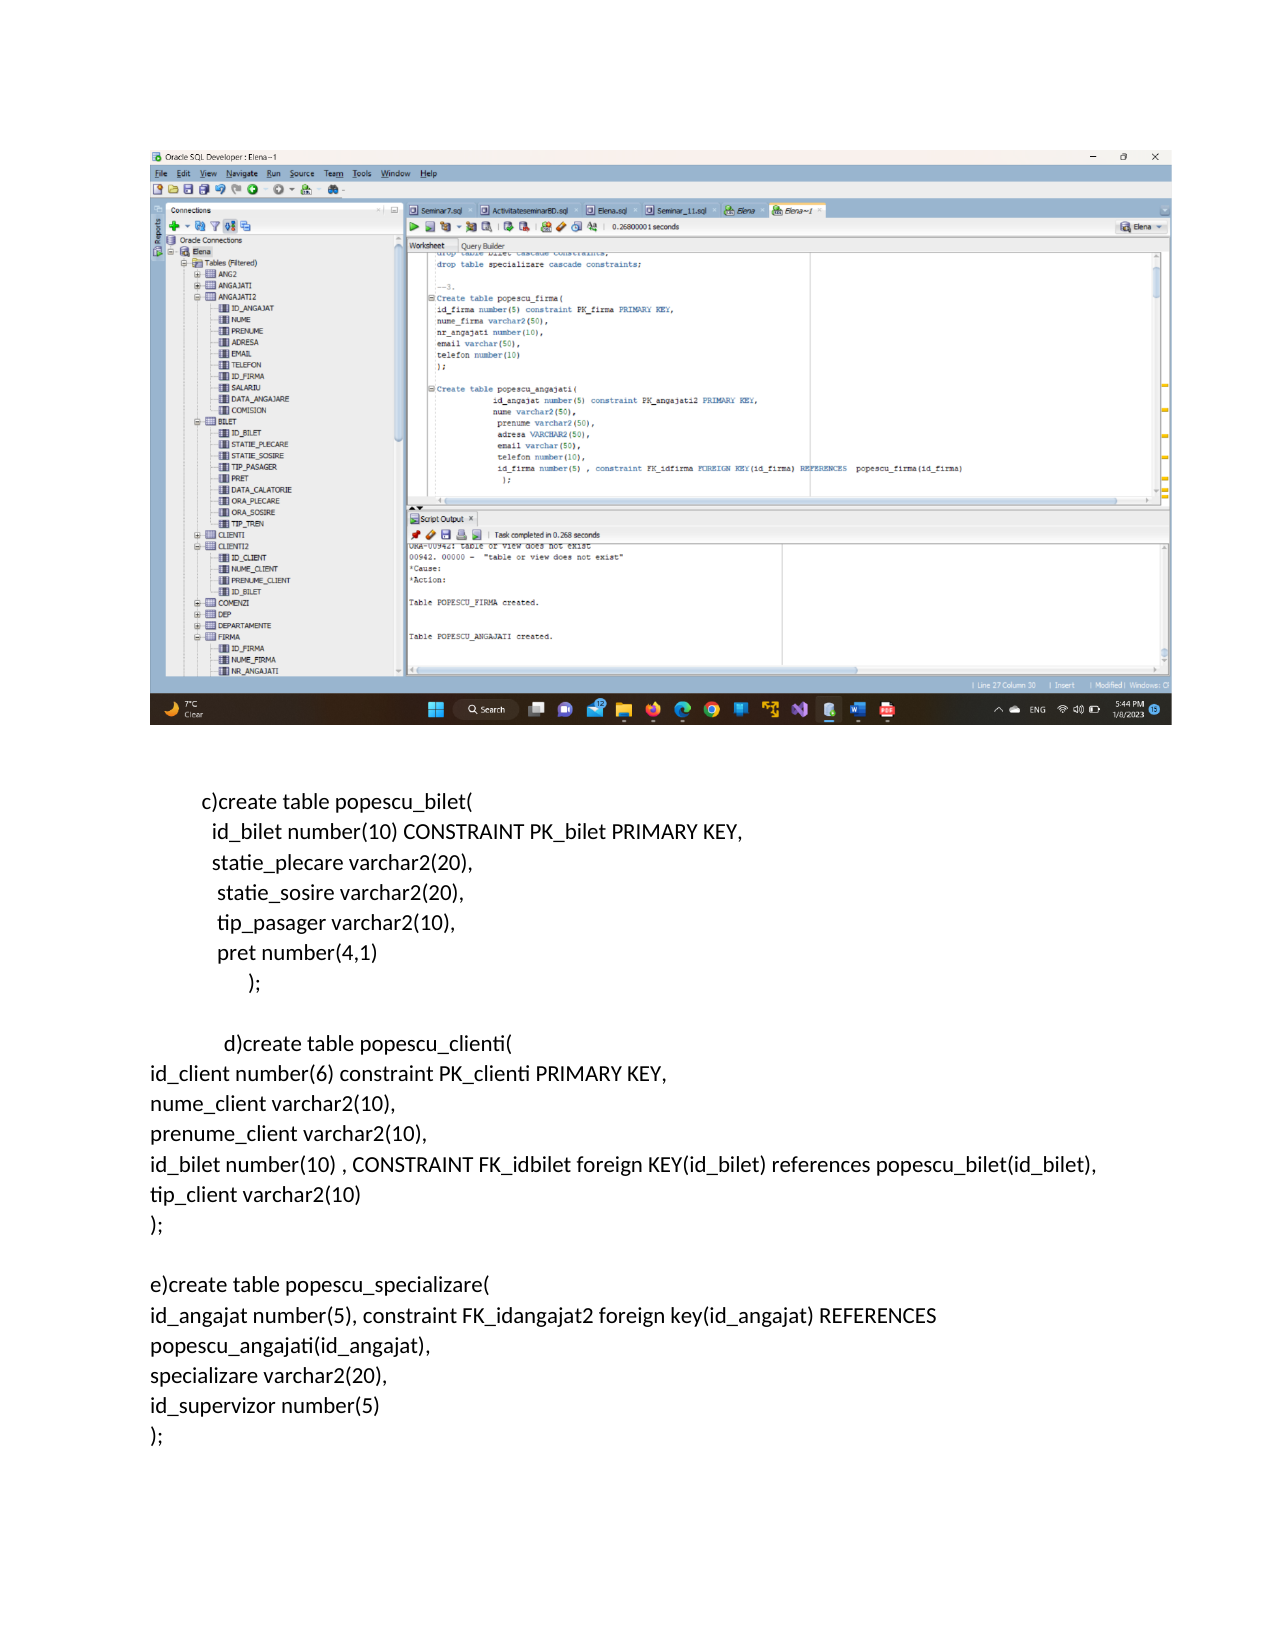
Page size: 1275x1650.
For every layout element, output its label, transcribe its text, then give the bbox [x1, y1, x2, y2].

text nume_client varchar2(10), [150, 1089, 1125, 1117]
text pret number(4,1) [150, 938, 1125, 966]
text tip_client varchar2(10) [150, 1180, 1125, 1208]
text prenume_client varchar2(10), [150, 1119, 1125, 1148]
text specializare varchar2(20), [150, 1361, 1125, 1389]
text id_client number(6) constraint PK_clienti PRIMARY KEY, [150, 1059, 1125, 1087]
text id_bilet number(10) CONSTRAINT PK_bilet PRIMARY KEY, [150, 817, 1125, 846]
text id_supervizor number(5) [150, 1391, 1125, 1419]
text c)create table popescu_bilet( [150, 787, 1125, 815]
text id_angajat number(5), constraint FK_idangajat2 foreign key(id_angajat) REFERENCES popescu_angajati(id_angajat), [150, 1301, 1125, 1359]
text tip_pasager varchar2(10), [150, 908, 1125, 936]
text id_bilet number(10) , CONSTRAINT FK_idbilet foreign KEY(id_bilet) references popescu_bilet(id_bilet), [150, 1150, 1125, 1178]
text statie_sosire varchar2(20), [150, 878, 1125, 906]
text ); [150, 968, 1125, 997]
text ); [150, 1210, 1125, 1238]
text statie_plecare varchar2(20), [150, 848, 1125, 876]
text d)create table popescu_clienti( [150, 1029, 1125, 1057]
text e)create table popescu_specializare( [150, 1271, 1125, 1299]
picture [150, 150, 1172, 725]
text ); [150, 1422, 1125, 1450]
